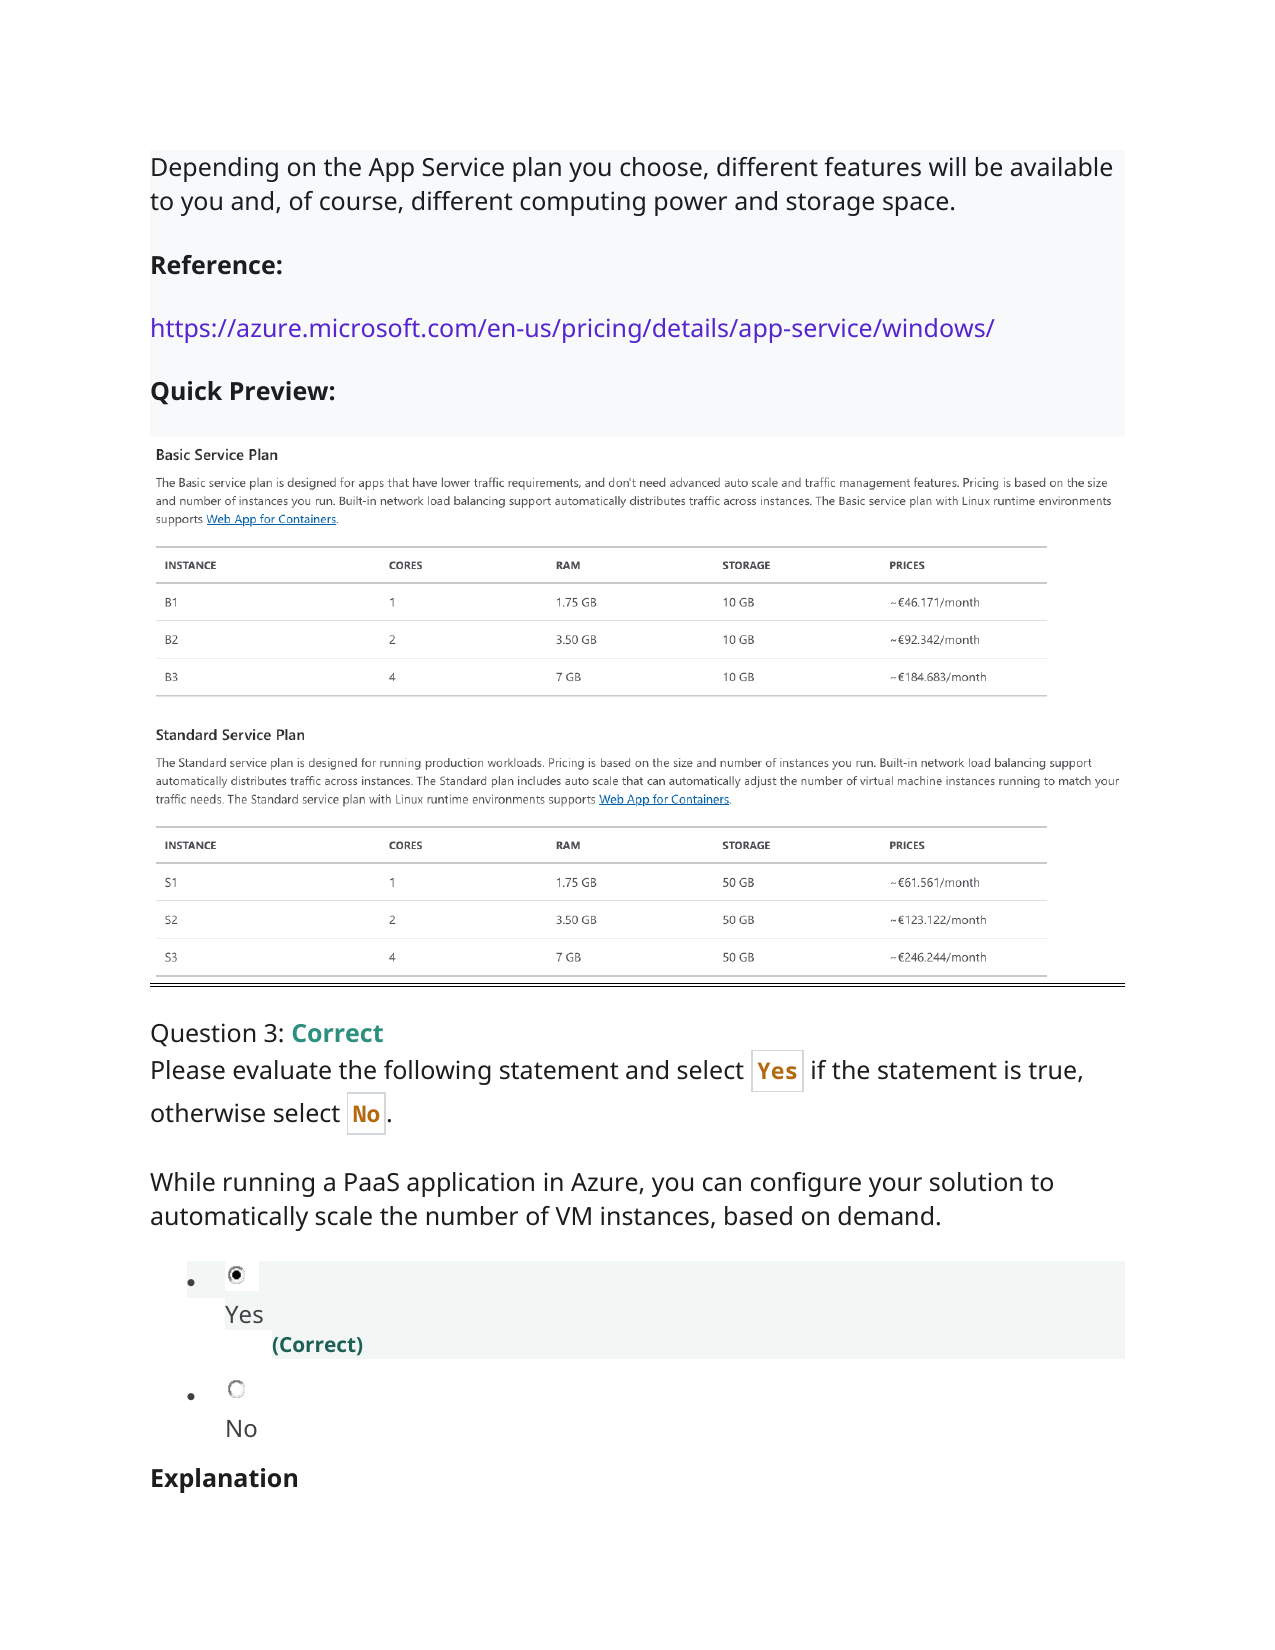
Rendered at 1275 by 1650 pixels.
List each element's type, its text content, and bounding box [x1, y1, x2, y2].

text Question 3: Correct [150, 1016, 1125, 1049]
list ​ [187, 1375, 1125, 1412]
text While running a PaaS application in Azure, you can configure your solution to automatically scale the number of VM instances, based on demand. [150, 1164, 1125, 1232]
text Please evaluate the following statement and select Yes if the statement is true, otherwise select No. [150, 1049, 1125, 1135]
picture [150, 437, 1125, 983]
text Reference: [150, 247, 1125, 281]
text No [225, 1412, 1125, 1444]
text Explanation [150, 1461, 1125, 1495]
text (Correct) [272, 1330, 1125, 1359]
text Yes [225, 1298, 1125, 1330]
text Depending on the App Service plan you choose, different features will be available to you and, of course, different computing power and storage space. [150, 150, 1125, 218]
text https://azure.microsoft.com/en-us/pricing/details/app-service/windows/ [150, 311, 1125, 344]
list ​ [187, 1261, 1125, 1298]
text Quick Preview: [150, 374, 1125, 408]
